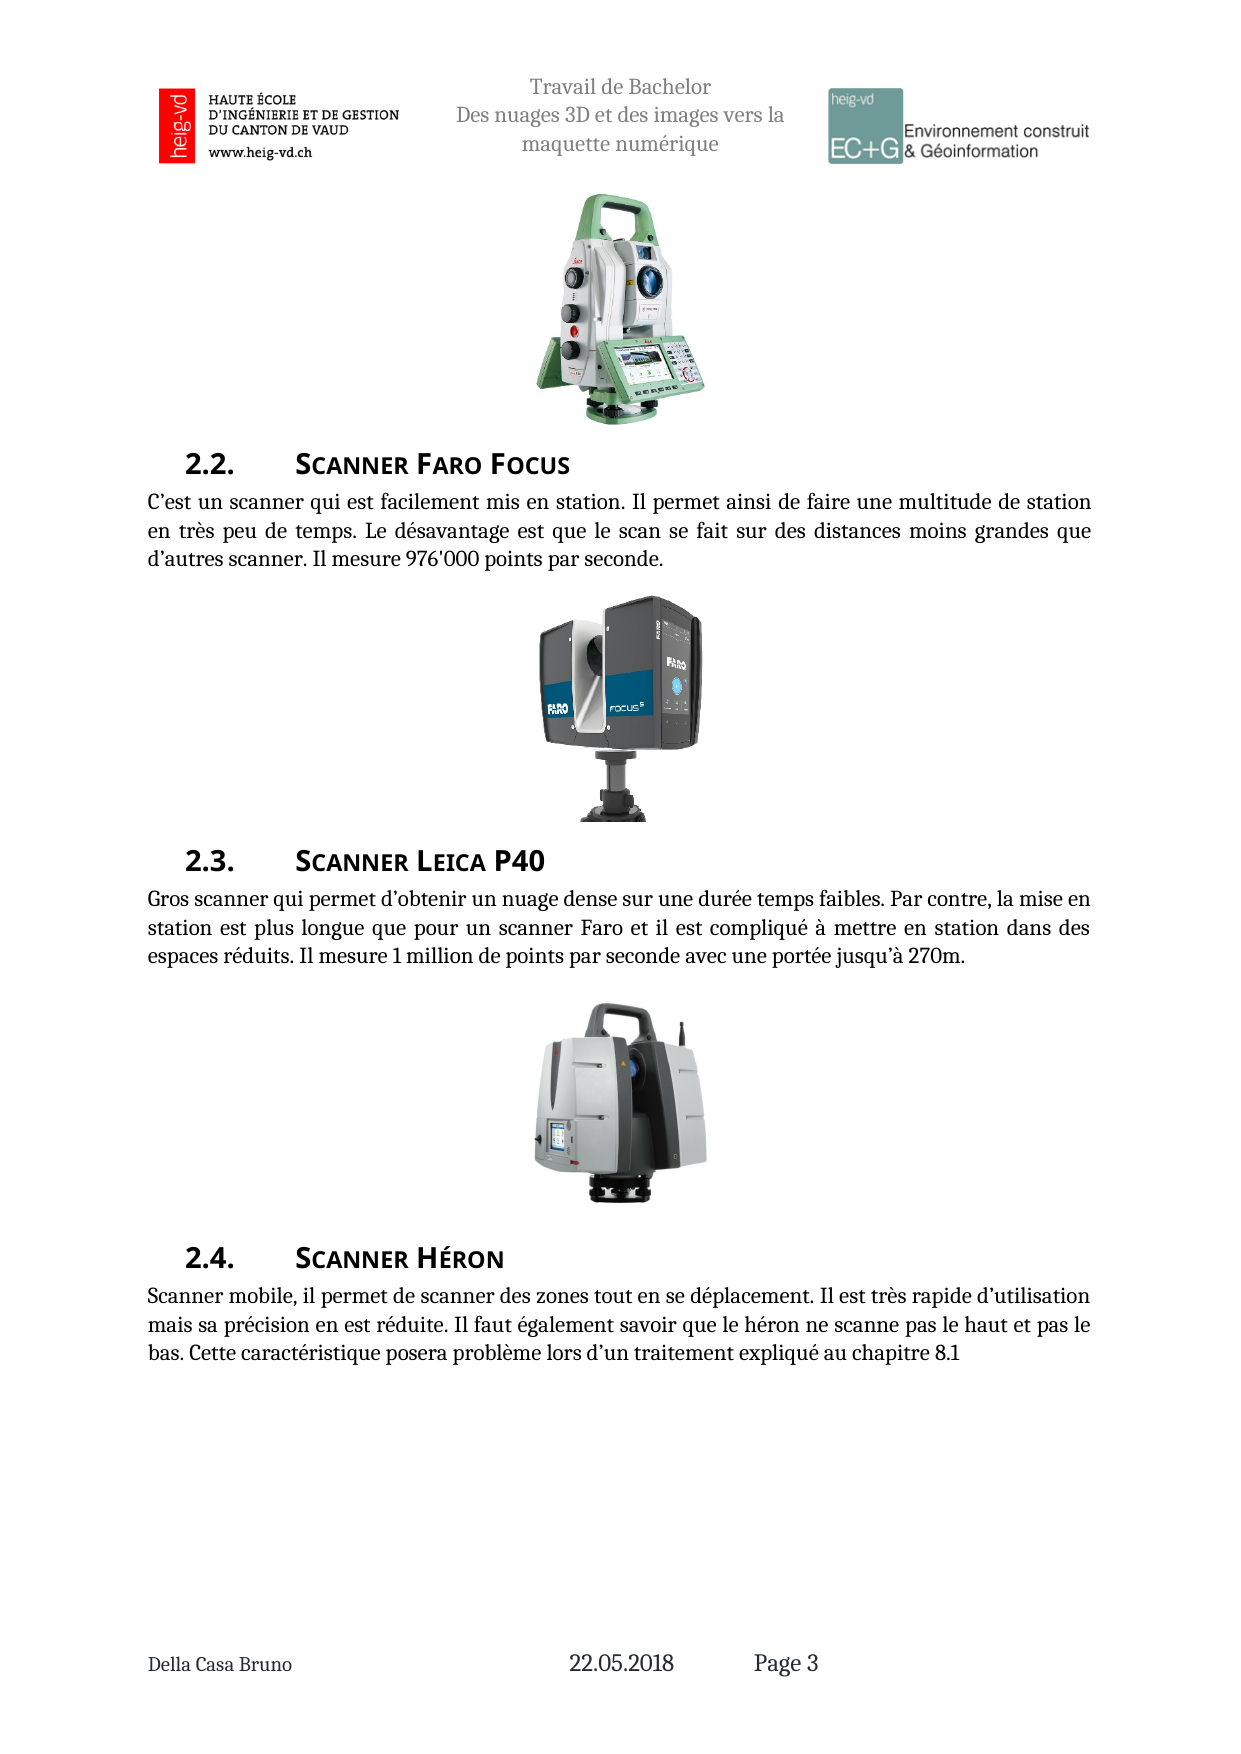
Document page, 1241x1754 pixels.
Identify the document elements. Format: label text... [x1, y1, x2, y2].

subtitle Scanner Héron [185, 1237, 1093, 1277]
picture [505, 987, 736, 1219]
text Gros scanner qui permet d’obtenir un nuage dense sur une durée temps faibles. Par contre, la mise en station est plus longue que pour un scanner Faro et il est compliqué à mettre en station dans des espaces réduits. Il mesure 1 million de points par seconde avec une portée jusqu’à 270m. [148, 886, 1093, 969]
text Scanner mobile, il permet de scanner des zones tout en se déplacement. Il est très rapide d’utilisation mais sa précision en est réduite. Il faut également savoir que le héron ne scanne pas le haut et pas le bas. Cette caractéristique posera problème lors d’un traitement expliqué au chapitre 8.1 [148, 1283, 1093, 1366]
subtitle Scanner Leica P40 [185, 840, 1093, 880]
picture [505, 591, 736, 822]
text C’est un scanner qui est facilement mis en station. Il permet ainsi de faire une multitude de station en très peu de temps. Le désavantage est que le scan se fait sur des distances moins grandes que d’autres scanner. Il mesure 976'000 points par seconde. [148, 489, 1093, 572]
picture [827, 87, 1093, 165]
subtitle Scanner Faro Focus [185, 443, 1093, 483]
picture [504, 193, 736, 425]
picture [147, 87, 410, 165]
